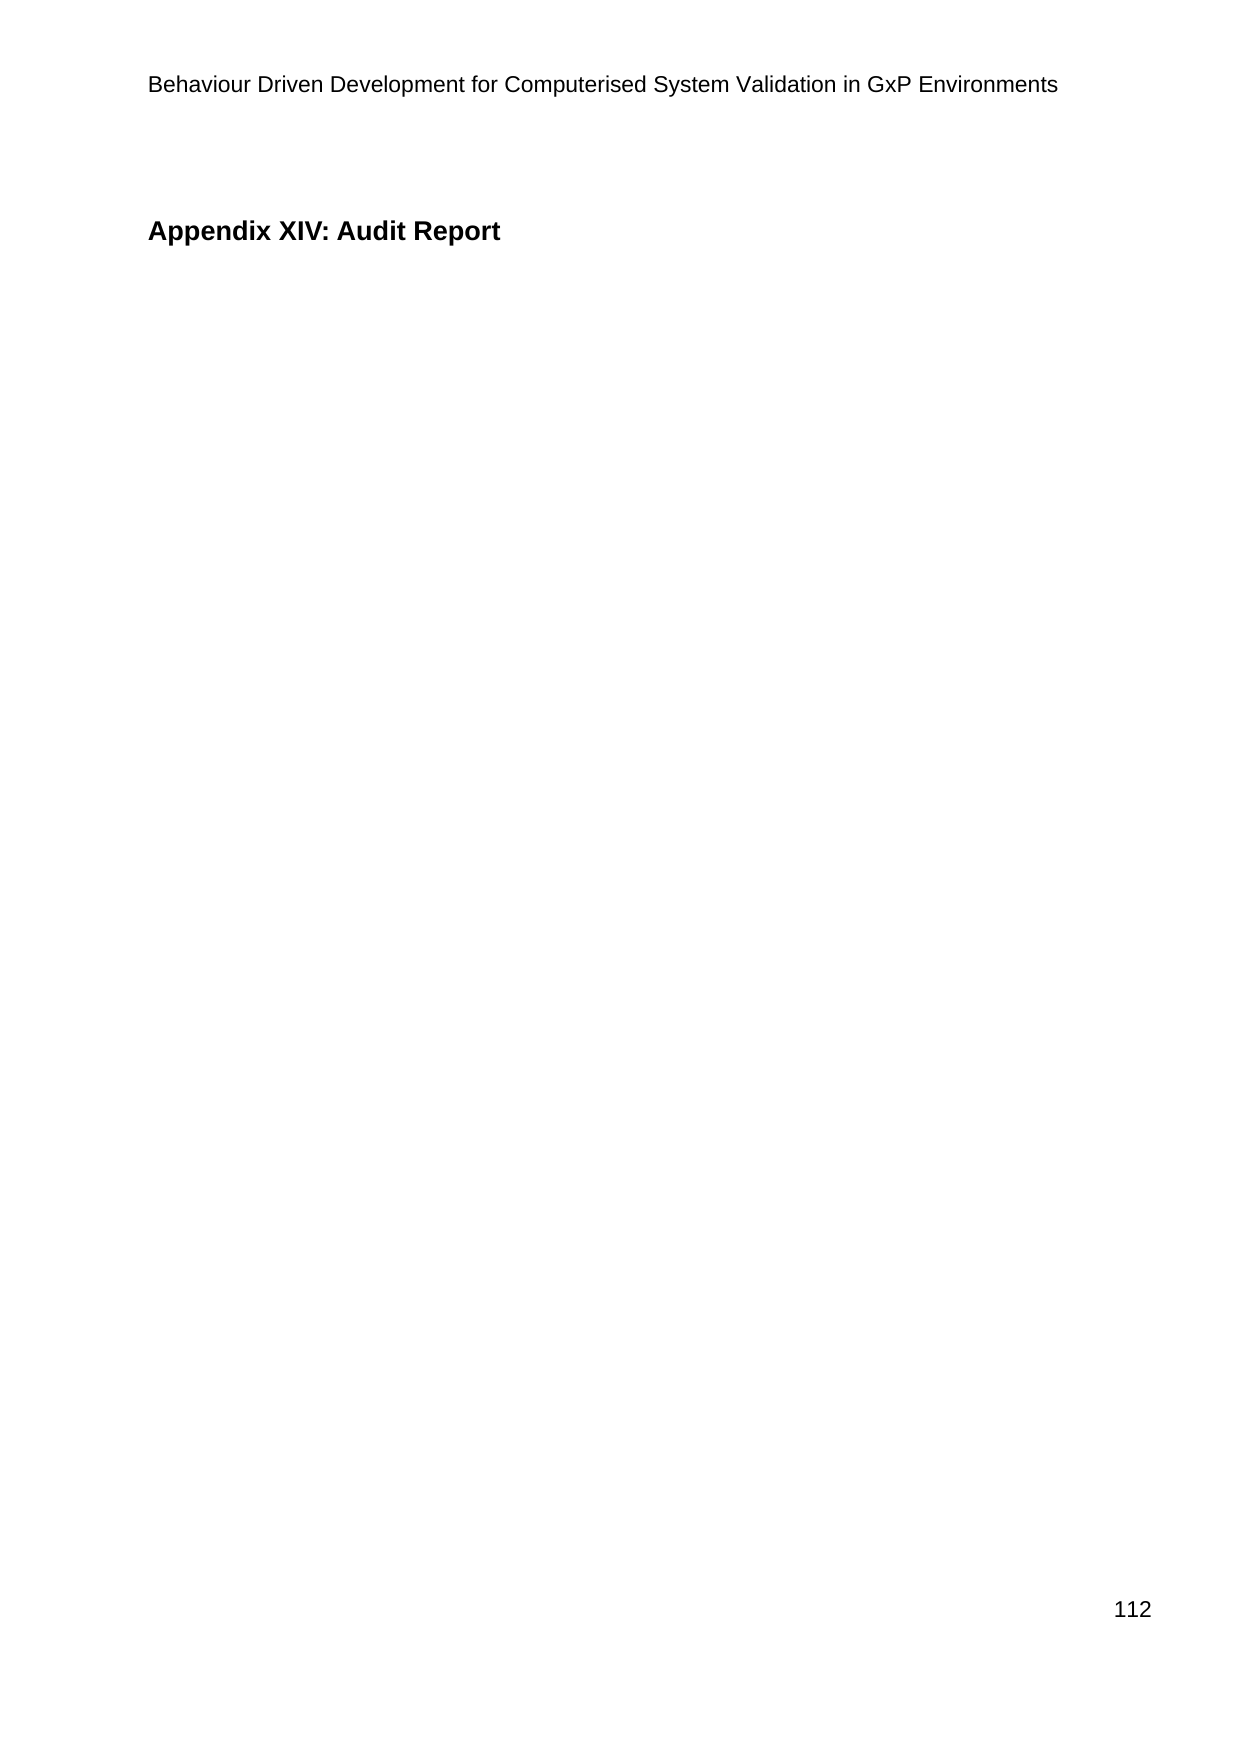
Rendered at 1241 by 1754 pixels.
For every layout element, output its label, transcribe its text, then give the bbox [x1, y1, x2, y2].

subtitle Appendix XIV: Audit Report [148, 215, 1152, 246]
